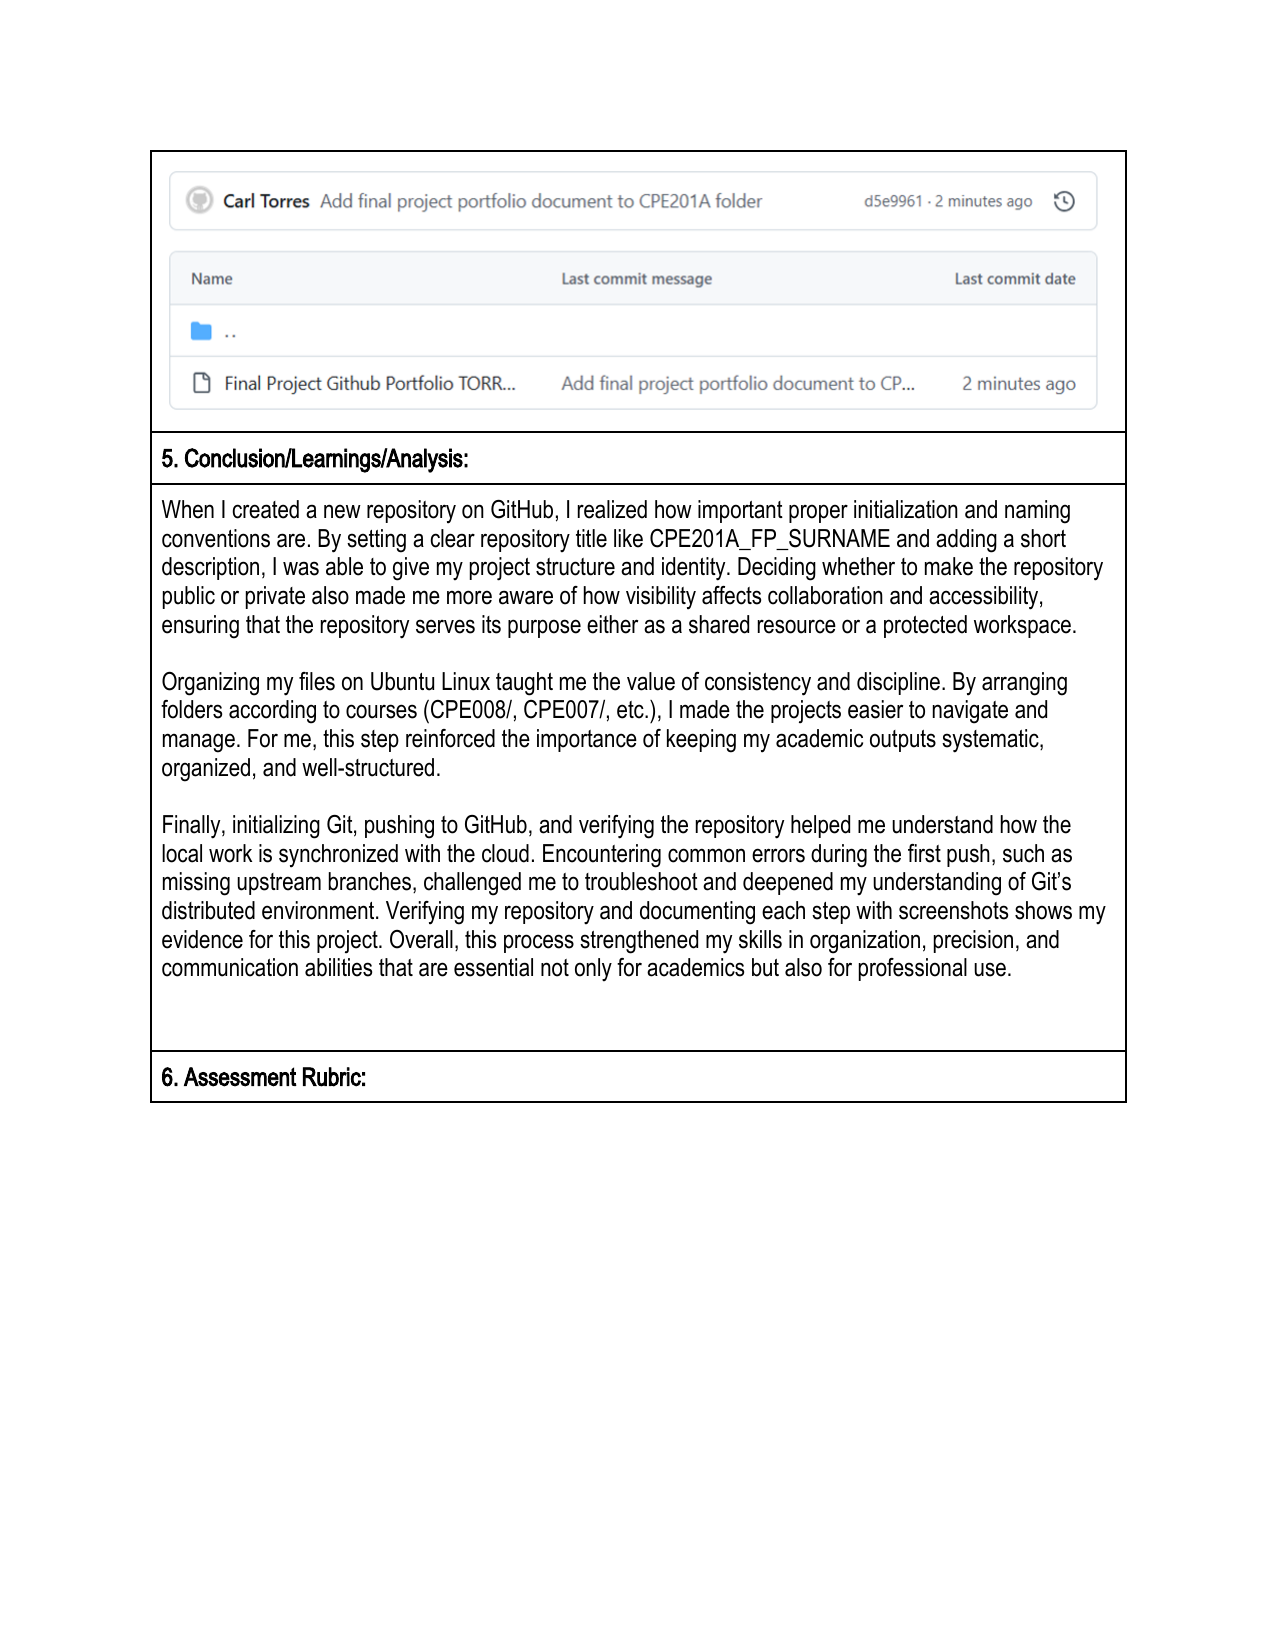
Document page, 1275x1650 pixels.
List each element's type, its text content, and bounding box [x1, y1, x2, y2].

table_cell When I created a new repository on GitHub, I realized how important proper initialization and naming conventions are. By setting a clear repository title like CPE201A_FP_SURNAME and adding a short description, I was able to give my project structure and identity. Deciding whether to make the repository public or private also made me more aware of how visibility affects collaboration and accessibility, ensuring that the repository serves its purpose either as a shared resource or a protected workspace. Organizing my files on Ubuntu Linux taught me the value of consistency and discipline. By arranging folders according to courses (CPE008/, CPE007/, etc.), I made the projects easier to navigate and manage. For me, this step reinforced the importance of keeping my academic outputs systematic, organized, and well-structured. Finally, initializing Git, pushing to GitHub, and verifying the repository helped me understand how the local work is synchronized with the cloud. Encountering common errors during the first push, such as missing upstream branches, challenged me to troubleshoot and deepened my understanding of Git’s distributed environment. Verifying my repository and documenting each step with screenshots shows my evidence for this project. Overall, this process strengthened my skills in organization, precision, and communication abilities that are essential not only for academics but also for professional use. [152, 485, 1125, 1050]
picture [161, 162, 1116, 421]
table_cell [152, 152, 1125, 431]
table_cell 6. Assessment Rubric: [152, 1052, 1125, 1101]
table_cell 5. Conclusion/Learnings/Analysis: [152, 433, 1125, 482]
